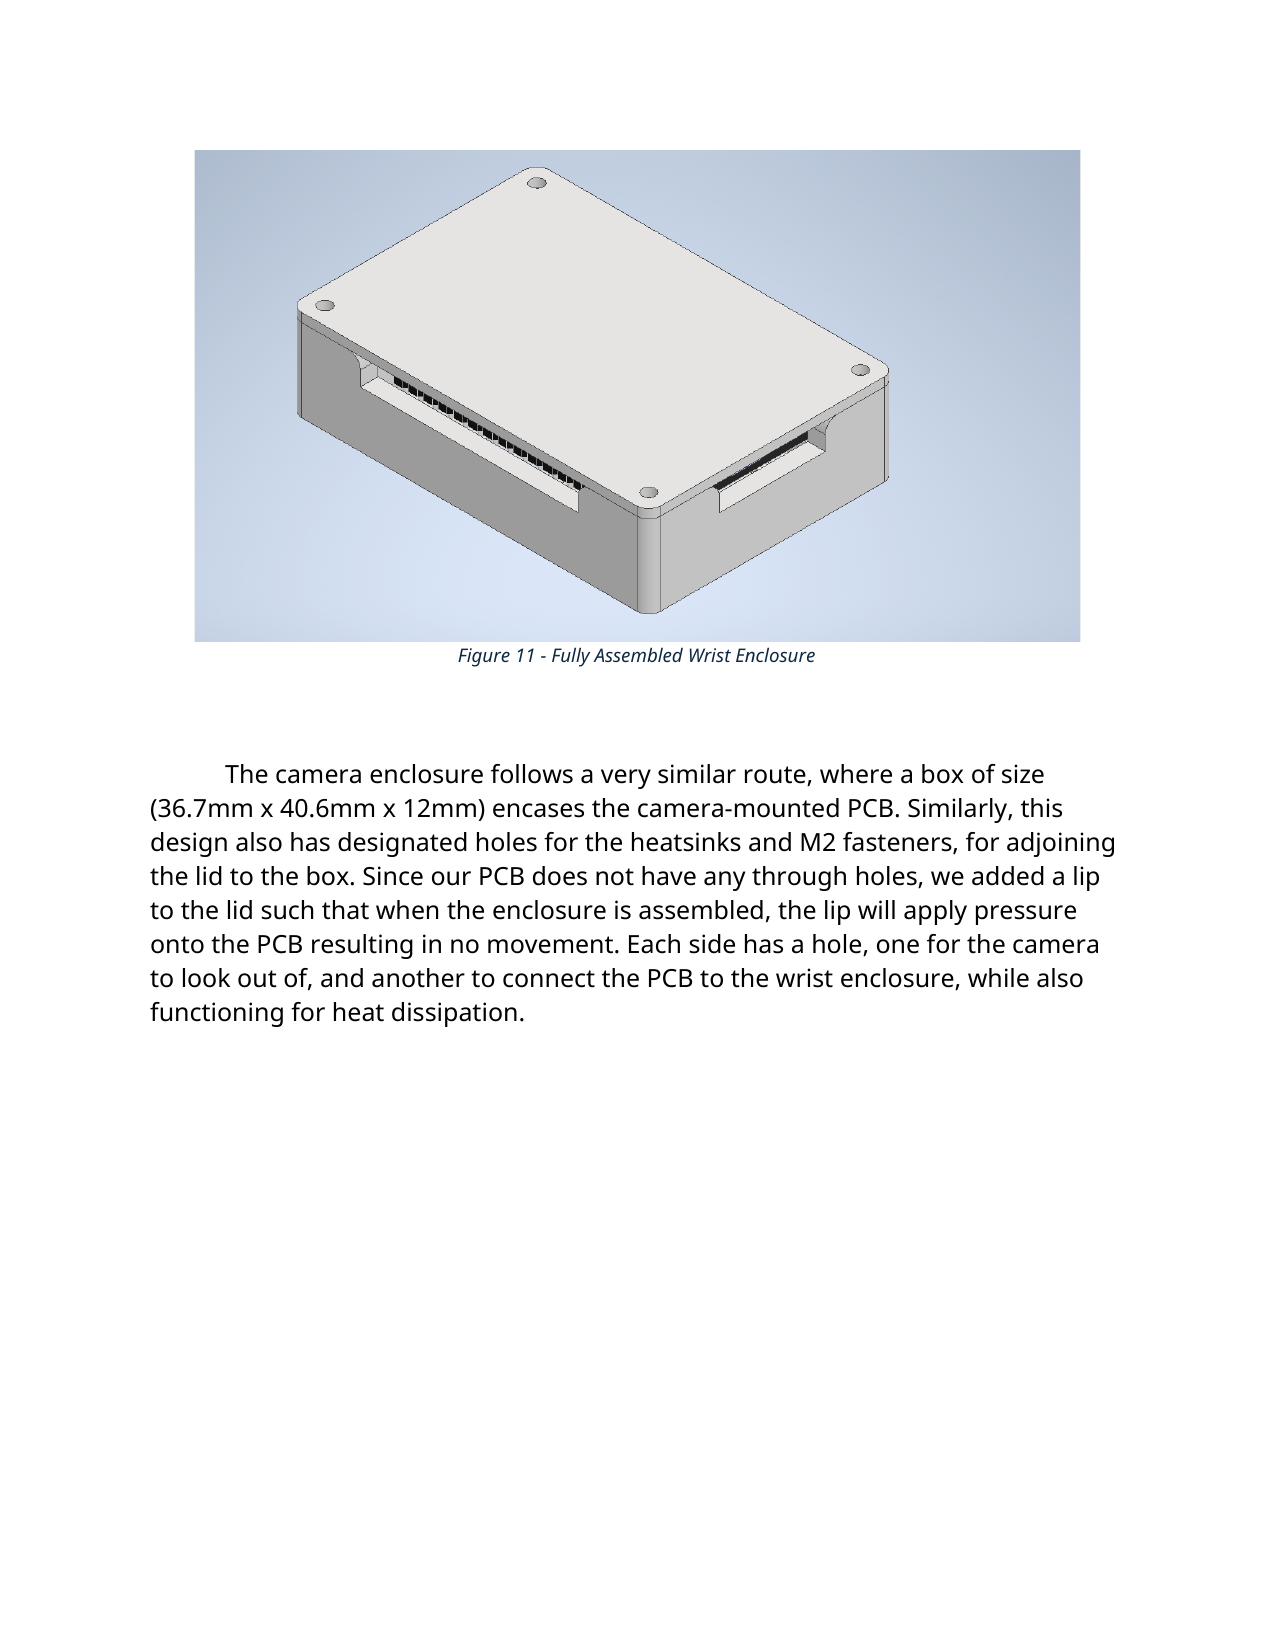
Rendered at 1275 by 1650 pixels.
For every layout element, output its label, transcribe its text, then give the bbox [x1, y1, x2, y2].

text The camera enclosure follows a very similar route, where a box of size (36.7mm x 40.6mm x 12mm) encases the camera-mounted PCB. Similarly, this design also has designated holes for the heatsinks and M2 fasteners, for adjoining the lid to the box. Since our PCB does not have any through holes, we added a lip to the lid such that when the enclosure is assembled, the lip will apply pressure onto the PCB resulting in no movement. Each side has a hole, one for the camera to look out of, and another to connect the PCB to the wrist enclosure, while also functioning for heat dissipation. [150, 756, 1125, 1029]
picture [194, 150, 1081, 642]
text Figure 11 - Fully Assembled Wrist Enclosure [150, 642, 1125, 667]
